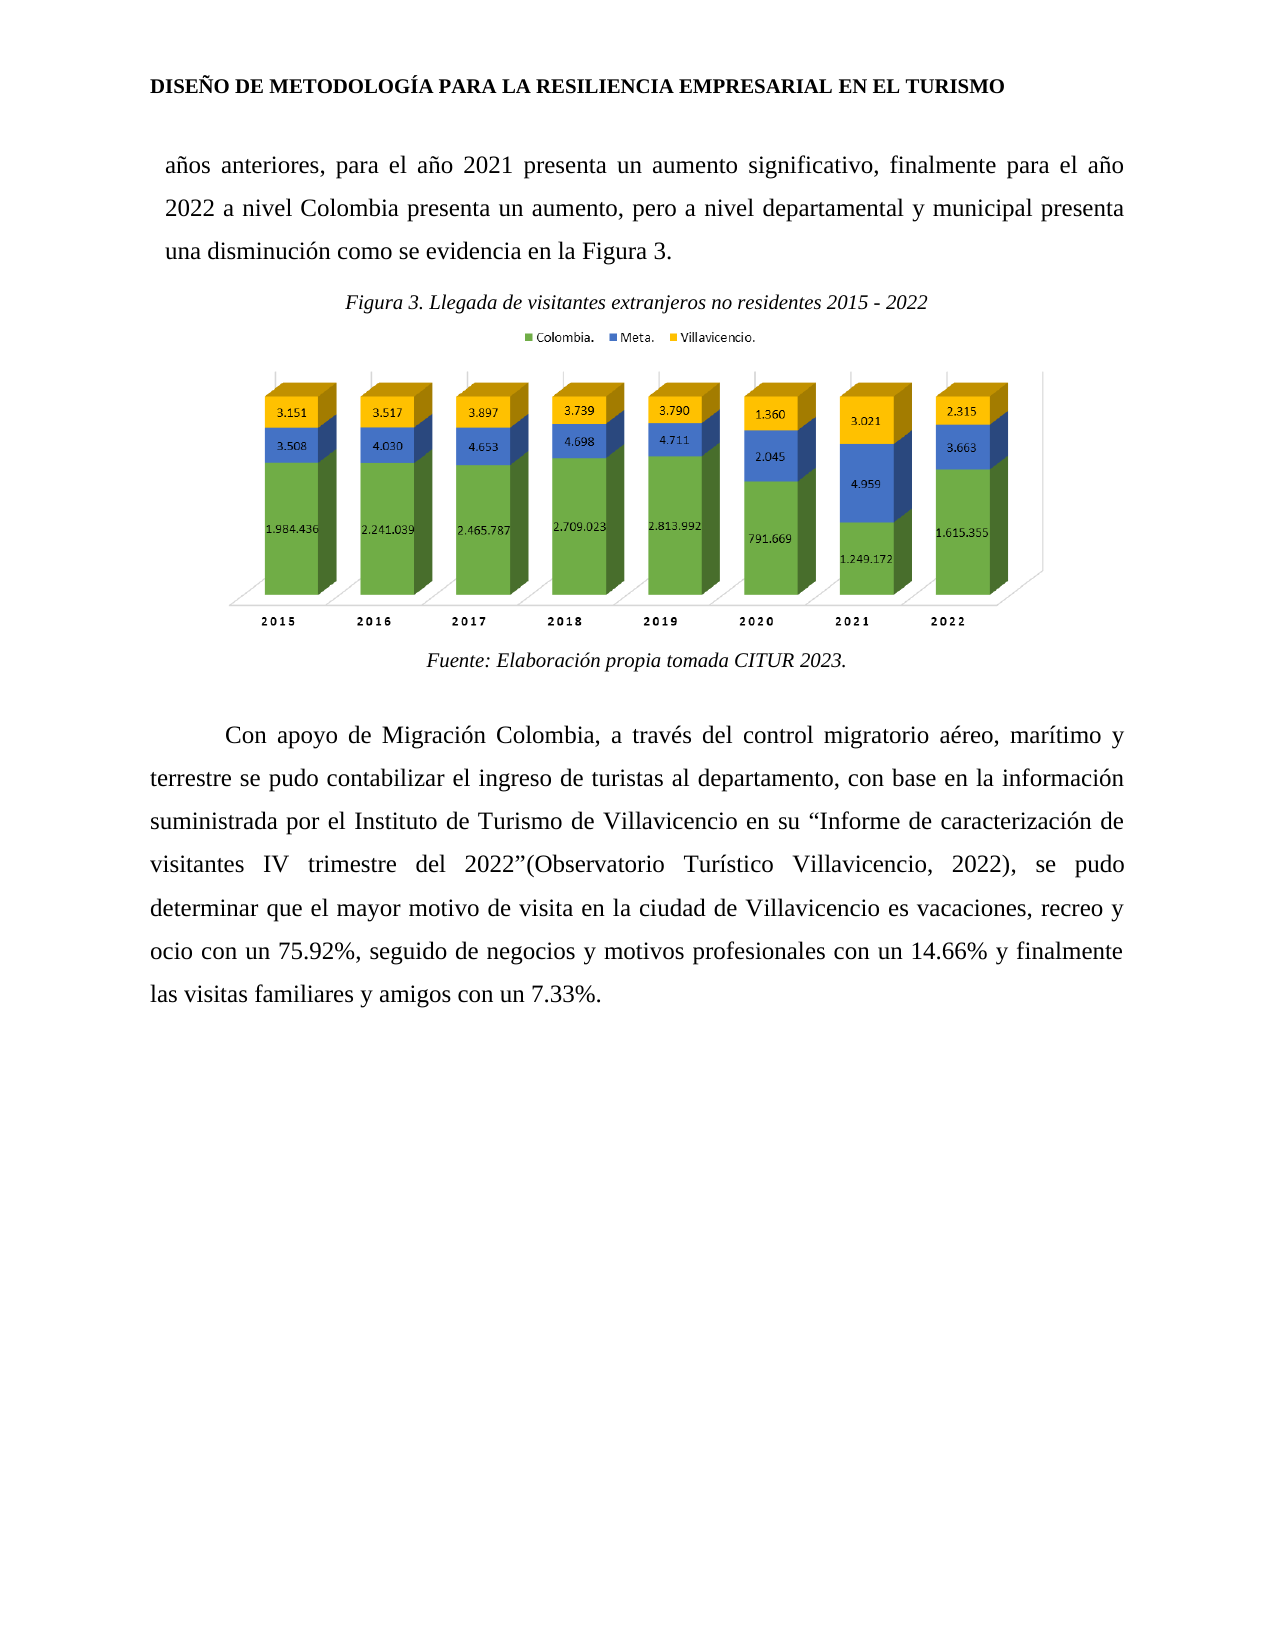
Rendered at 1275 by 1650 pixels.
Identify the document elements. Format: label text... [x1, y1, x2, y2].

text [165, 150, 1125, 265]
picture [219, 325, 1056, 635]
text Fuente: Elaboración propia tomada CITUR 2023. [150, 648, 1125, 672]
text Con apoyo de Migración Colombia, a través del control migratorio aéreo, marítimo y terrestre se pudo contabilizar el ingreso de turistas al departamento, con base en la información suministrada por el Instituto de Turismo de Villavicencio en su “Informe de caracterización de visitantes IV trimestre del 2022”(Observatorio Turístico Villavicencio, 2022), se pudo determinar que el mayor motivo de visita en la ciudad de Villavicencio es vacaciones, recreo y ocio con un 75.92%, seguido de negocios y motivos profesionales con un 14.66% y finalmente las visitas familiares y amigos con un 7.33%. [150, 720, 1125, 1008]
text Figura 3. Llegada de visitantes extranjeros no residentes 2015 - 2022 [150, 290, 1125, 314]
